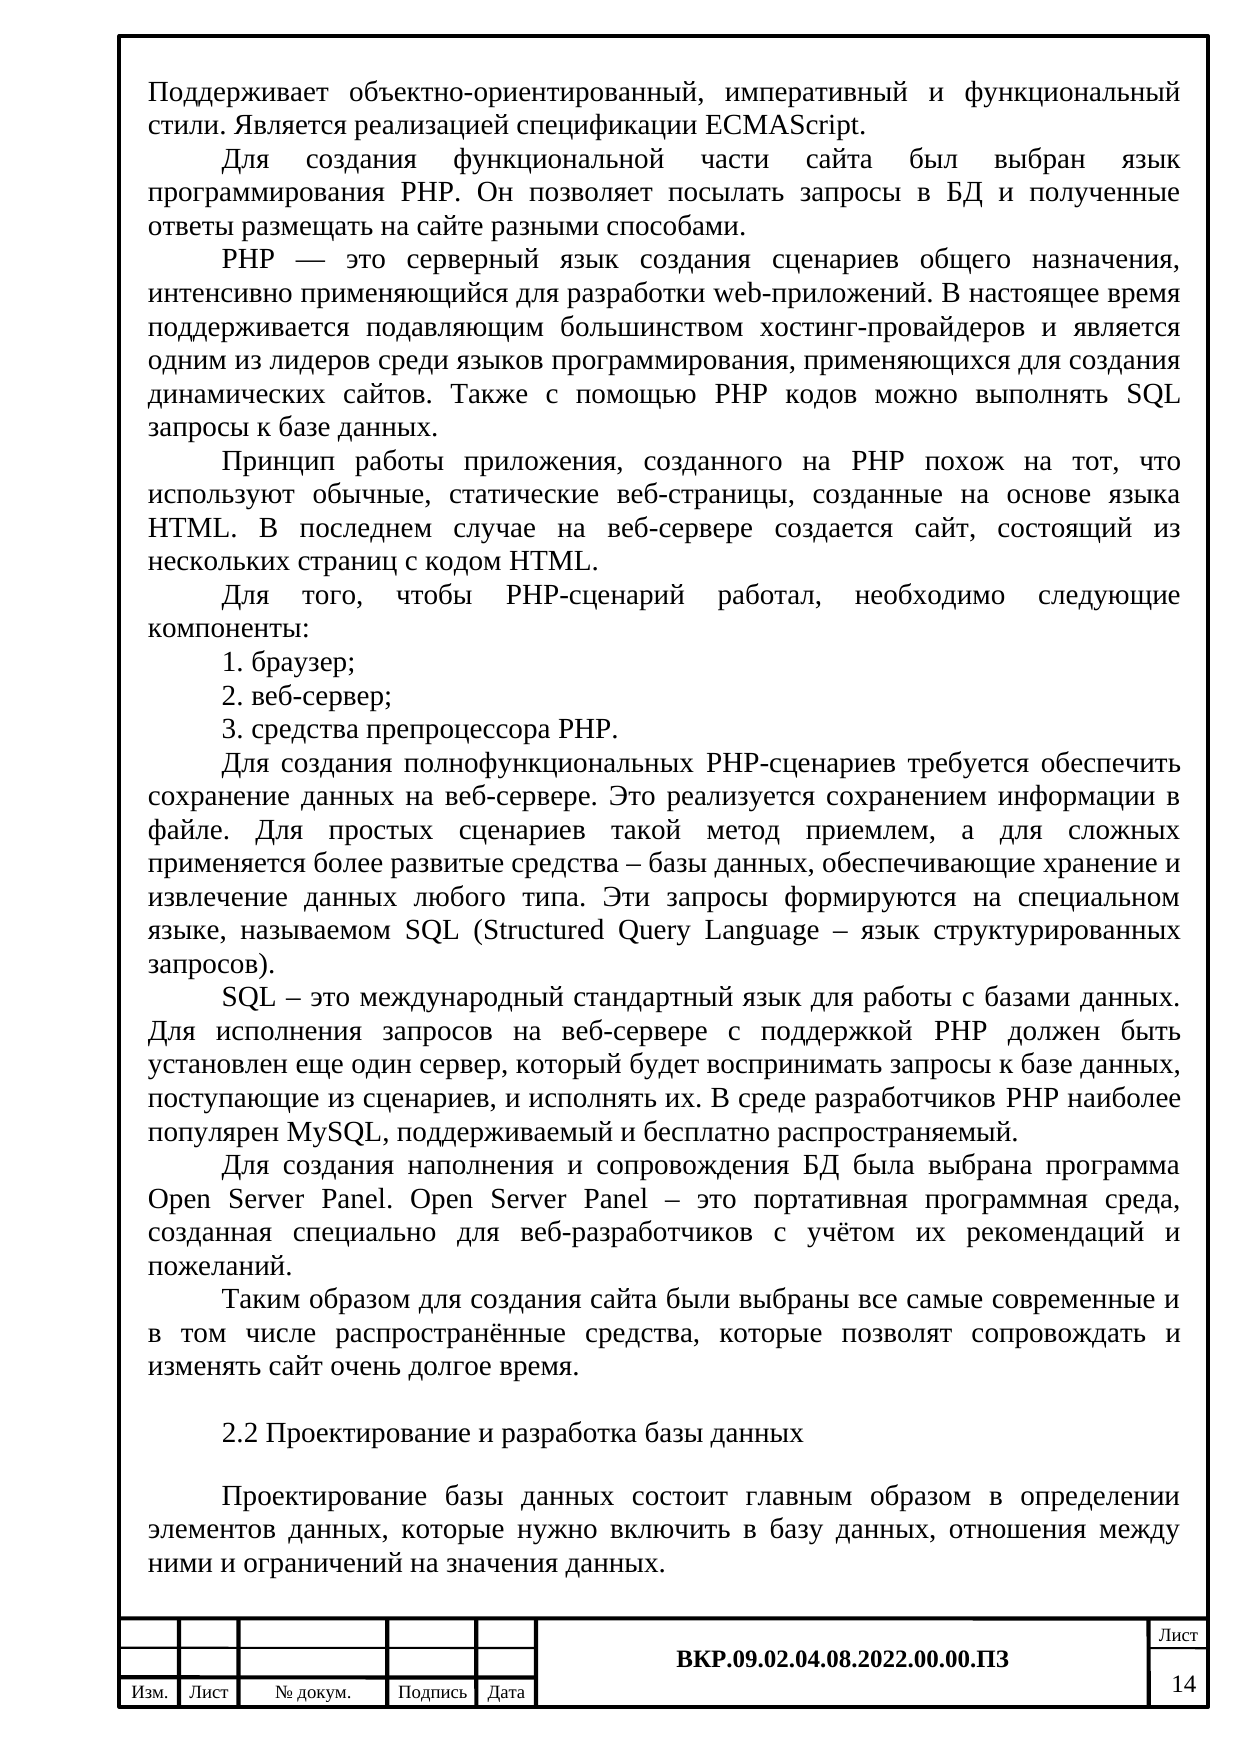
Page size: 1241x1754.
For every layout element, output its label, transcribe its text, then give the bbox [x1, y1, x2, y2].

subtitle Таким образом для создания сайта были выбраны все самые современные и в том числе распространённые средства, которые позволят сопровождать и изменять сайт очень долгое время. [148, 1281, 1181, 1382]
subtitle Проектирование базы данных состоит главным образом в определении элементов данных, которые нужно включить в базу данных, отношения между ними и ограничений на значения данных. [148, 1478, 1181, 1578]
list веб-сервер; [148, 678, 1181, 711]
subtitle PHP — это серверный язык создания сценариев общего назначения, интенсивно применяющийся для разработки web-приложений. В настоящее время поддерживается подавляющим большинством хостинг-провайдеров и является одним из лидеров среди языков программирования, применяющихся для создания динамических сайтов. Также с помощью PHP кодов можно выполнять SQL запросы к базе данных. [148, 242, 1181, 443]
list Для создания функциональной части сайта был выбран язык программирования PHP. Он позволяет посылать запросы в БД и полученные ответы размещать на сайте разными способами. [148, 141, 1181, 242]
subtitle Для того, чтобы PHP-сценарий работал, необходимо следующие компоненты: [148, 577, 1181, 644]
subtitle SQL – это международный стандартный язык для работы с базами данных. Для исполнения запросов на веб-сервере с поддержкой PHP должен быть установлен еще один сервер, который будет воспринимать запросы к базе данных, поступающие из сценариев, и исполнять их. В среде разработчиков PHP наиболее популярен MySQL, поддерживаемый и бесплатно распространяемый. [148, 979, 1181, 1147]
subtitle Для создания полнофункциональных PHP-сценариев требуется обеспечить сохранение данных на веб-сервере. Это реализуется сохранением информации в файле. Для простых сценариев такой метод приемлем, а для сложных применяется более развитые средства – базы данных, обеспечивающие хранение и извлечение данных любого типа. Эти запросы формируются на специальном языке, называемом SQL (Structured Query Language – язык структурированных запросов). [148, 745, 1181, 979]
subtitle Для создания наполнения и сопровождения БД была выбрана программа Open Server Panel. Open Server Panel – это портативная программная среда, созданная специально для веб-разработчиков с учётом их рекомендаций и пожеланий. [148, 1147, 1181, 1281]
list браузер; [177, 644, 1181, 678]
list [148, 74, 1181, 141]
list средства препроцессора PHP. [148, 711, 1181, 745]
subtitle Принцип работы приложения, созданного на PHP похож на тот, что используют обычные, статические веб-страницы, созданные на основе языка HTML. В последнем случае на веб-сервере создается сайт, состоящий из нескольких страниц с кодом HTML. [148, 443, 1181, 577]
subtitle 2.2 Проектирование и разработка базы данных [148, 1416, 1181, 1449]
